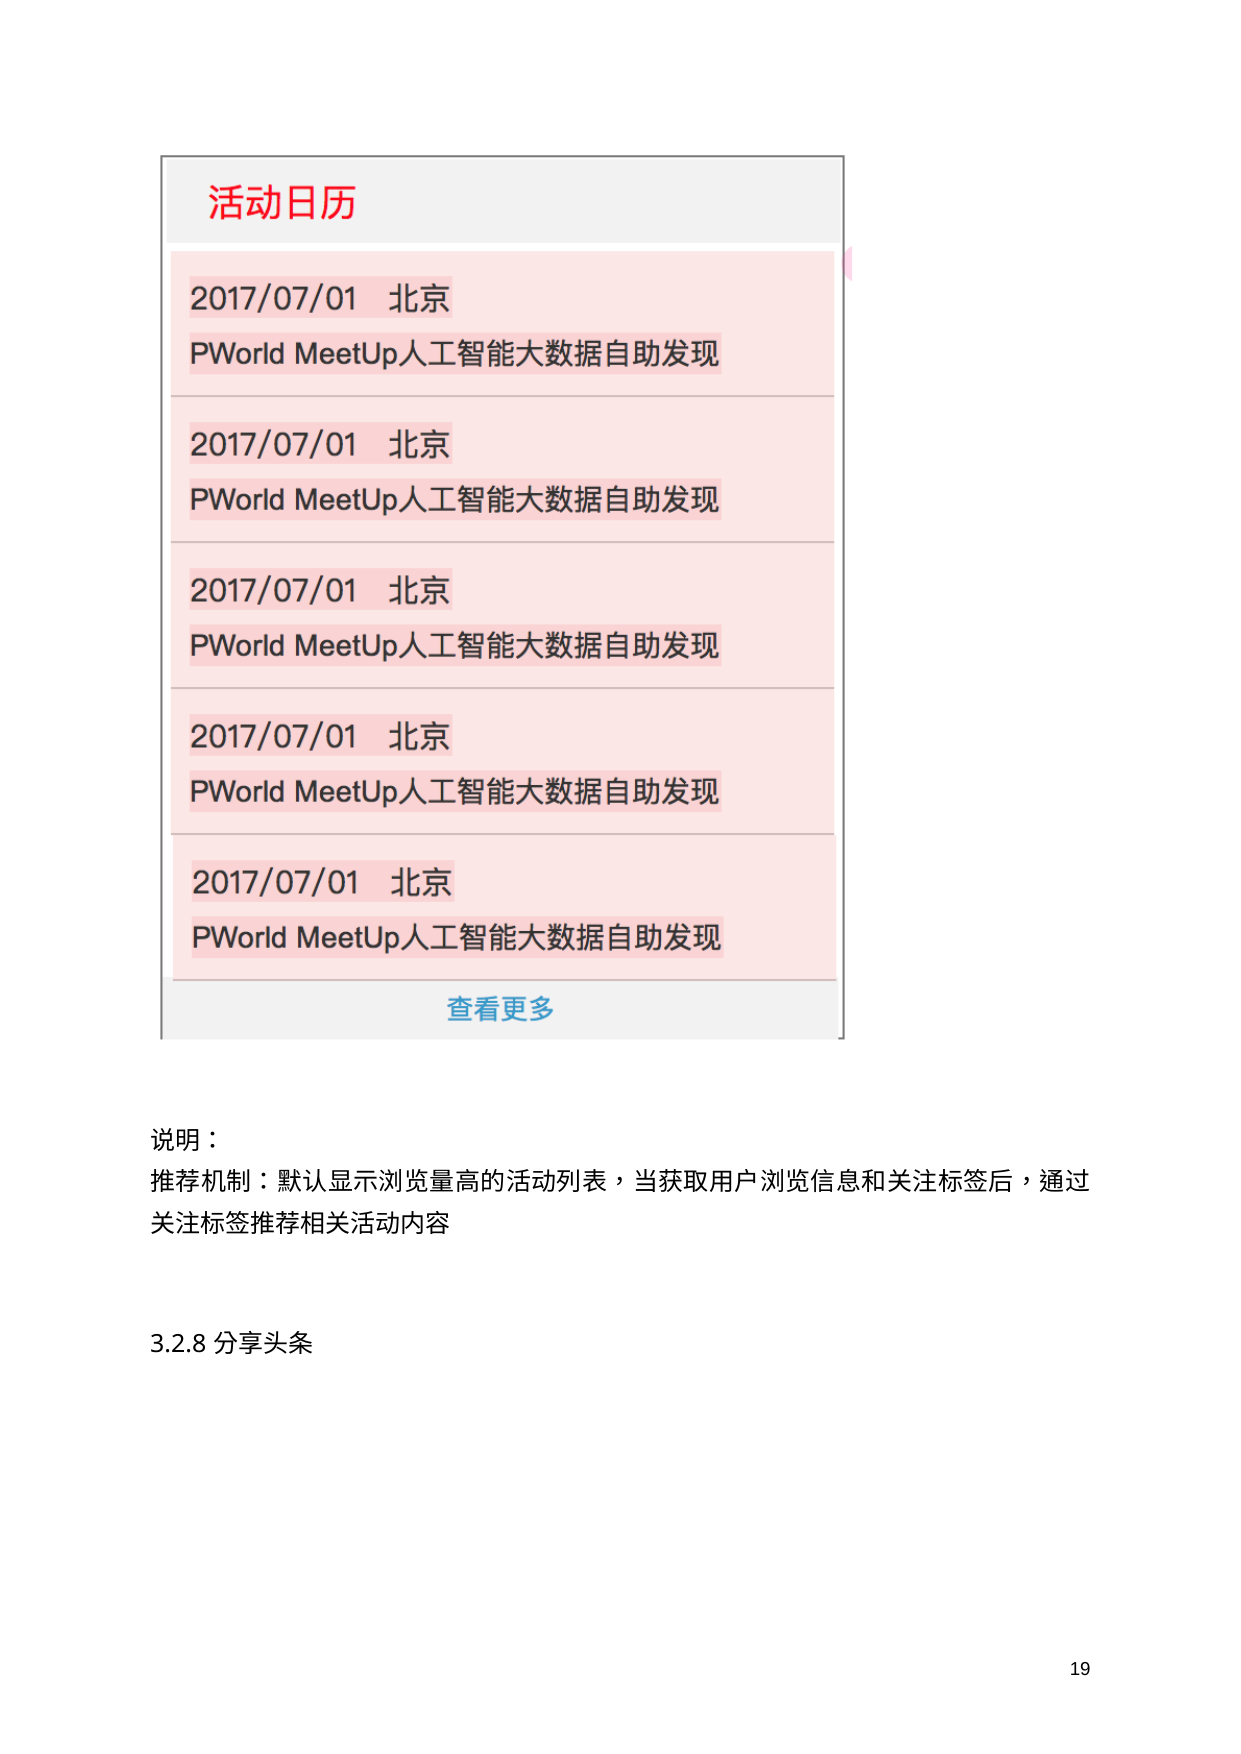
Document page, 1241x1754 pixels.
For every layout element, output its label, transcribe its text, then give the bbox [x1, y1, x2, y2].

text 说明： [150, 1120, 1090, 1156]
text 推荐机制：默认显示浏览量高的活动列表，当获取用户浏览信息和关注标签后，通过关注标签推荐相关活动内容 [150, 1162, 1090, 1240]
text 3.2.8 分享头条 [150, 1323, 1090, 1360]
picture [150, 150, 853, 1077]
